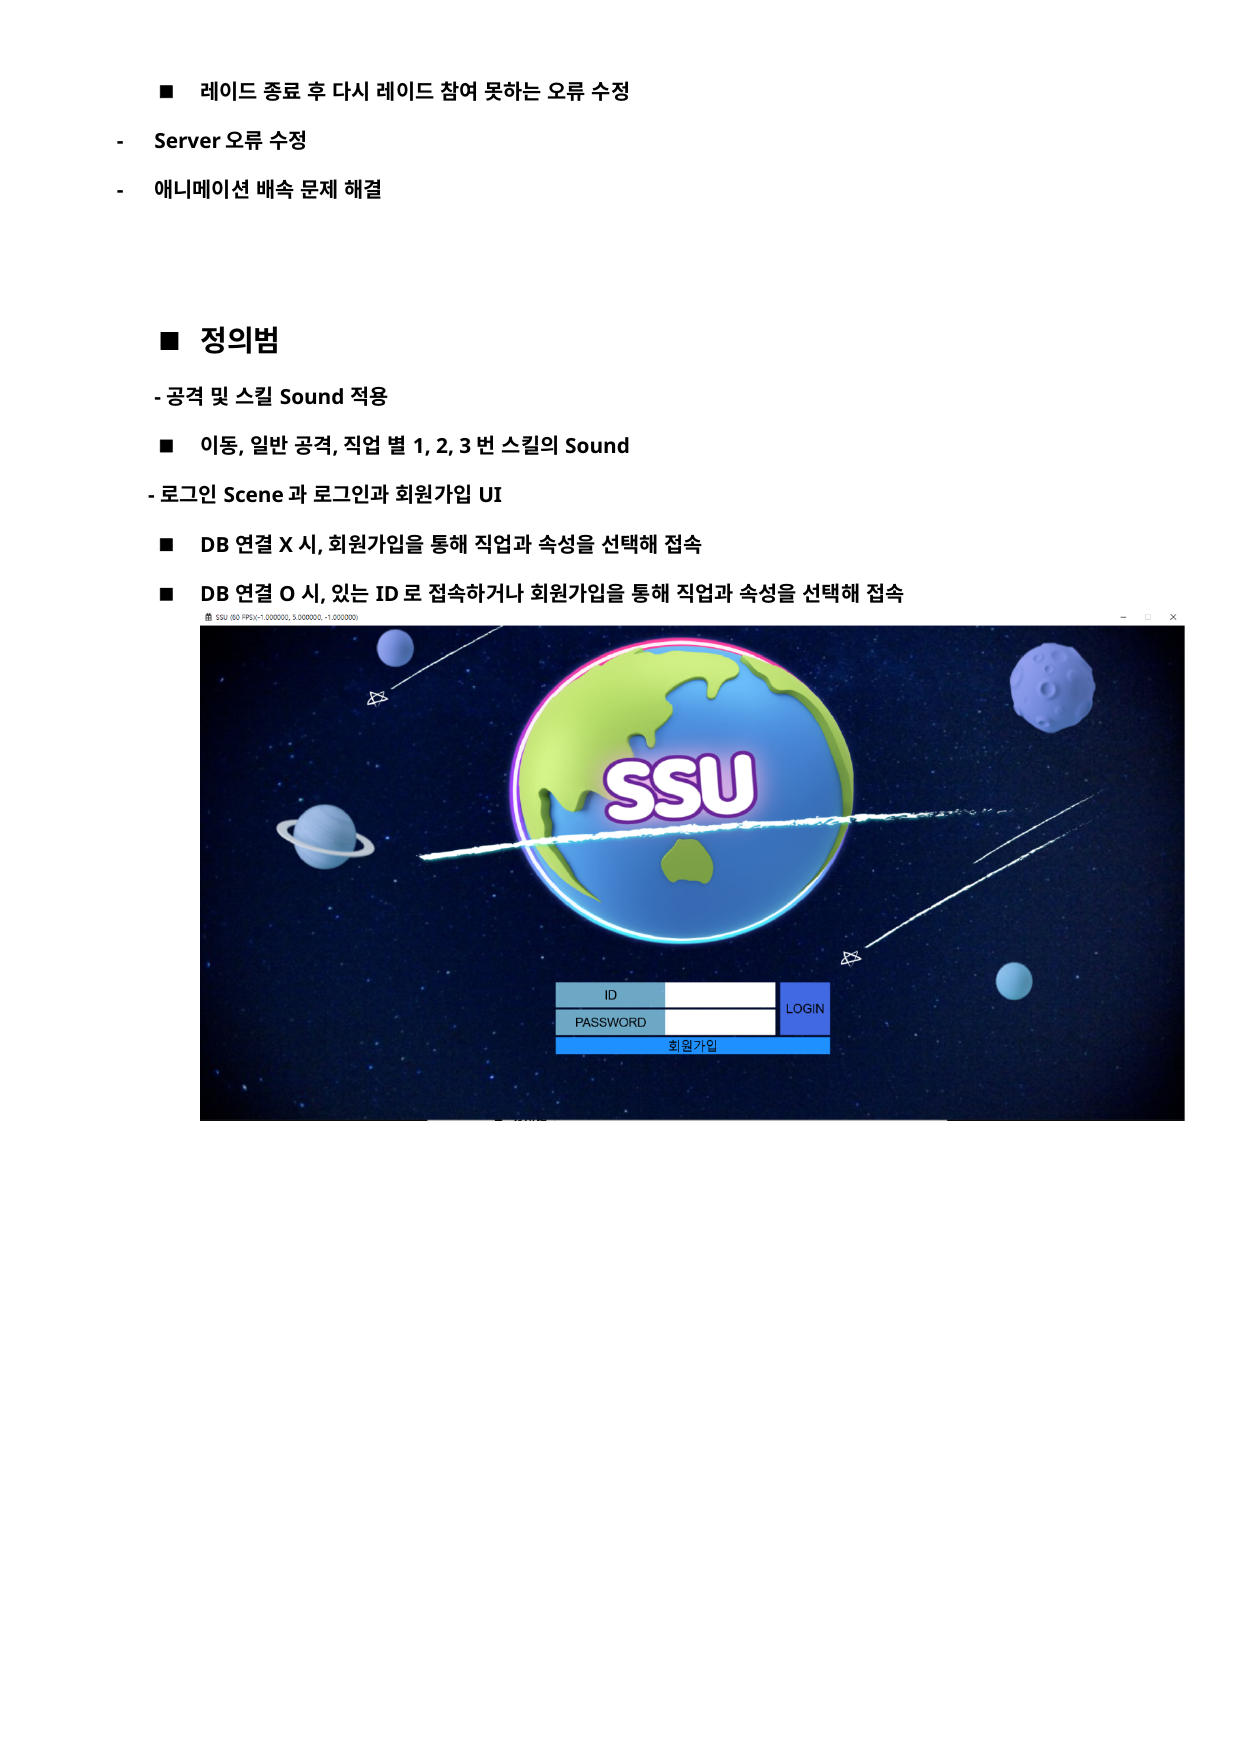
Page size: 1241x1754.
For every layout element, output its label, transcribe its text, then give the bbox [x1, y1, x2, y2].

list 레이드 종료 후 다시 레이드 참여 못하는 오류 수정 [158, 75, 1165, 105]
list - 공격 및 스킬 Sound 적용 [154, 380, 1165, 410]
list Server오류 수정 [117, 124, 1165, 154]
list 정의범 [158, 318, 1165, 360]
list 이동, 일반 공격, 직업 별 1, 2, 3 번 스킬의 Sound [158, 429, 1165, 459]
picture [200, 610, 1185, 1121]
list 애니메이션 배속 문제 해결 [117, 174, 1165, 204]
list DB 연결 X 시, 회원가입을 통해 직업과 속성을 선택해 접속 [158, 528, 1165, 558]
text - 로그인 Scene과 로그인과 회원가입 UI [75, 479, 1165, 509]
